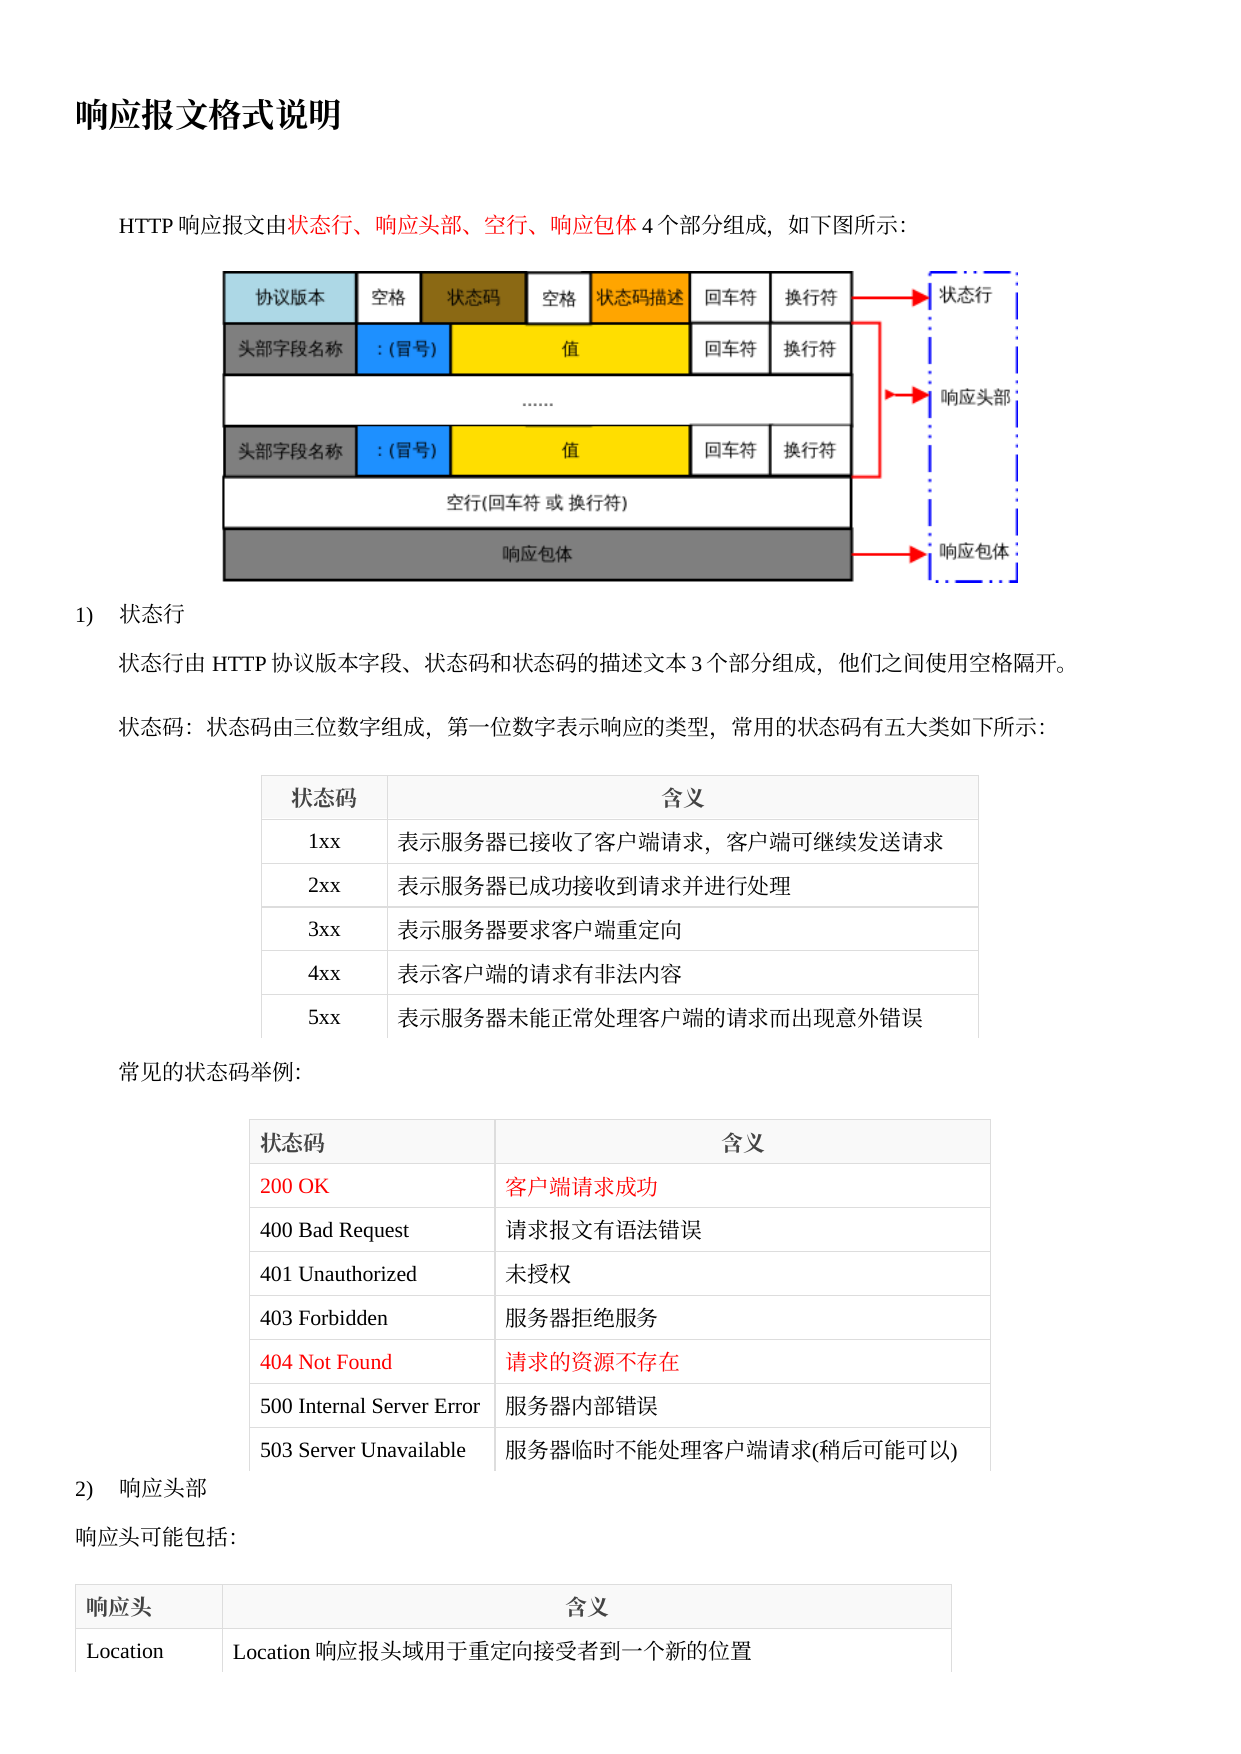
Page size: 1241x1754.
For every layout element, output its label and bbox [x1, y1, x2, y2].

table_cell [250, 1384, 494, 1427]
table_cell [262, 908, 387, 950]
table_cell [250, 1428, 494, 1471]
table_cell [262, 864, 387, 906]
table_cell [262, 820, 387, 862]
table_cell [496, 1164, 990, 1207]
picture [222, 271, 1018, 583]
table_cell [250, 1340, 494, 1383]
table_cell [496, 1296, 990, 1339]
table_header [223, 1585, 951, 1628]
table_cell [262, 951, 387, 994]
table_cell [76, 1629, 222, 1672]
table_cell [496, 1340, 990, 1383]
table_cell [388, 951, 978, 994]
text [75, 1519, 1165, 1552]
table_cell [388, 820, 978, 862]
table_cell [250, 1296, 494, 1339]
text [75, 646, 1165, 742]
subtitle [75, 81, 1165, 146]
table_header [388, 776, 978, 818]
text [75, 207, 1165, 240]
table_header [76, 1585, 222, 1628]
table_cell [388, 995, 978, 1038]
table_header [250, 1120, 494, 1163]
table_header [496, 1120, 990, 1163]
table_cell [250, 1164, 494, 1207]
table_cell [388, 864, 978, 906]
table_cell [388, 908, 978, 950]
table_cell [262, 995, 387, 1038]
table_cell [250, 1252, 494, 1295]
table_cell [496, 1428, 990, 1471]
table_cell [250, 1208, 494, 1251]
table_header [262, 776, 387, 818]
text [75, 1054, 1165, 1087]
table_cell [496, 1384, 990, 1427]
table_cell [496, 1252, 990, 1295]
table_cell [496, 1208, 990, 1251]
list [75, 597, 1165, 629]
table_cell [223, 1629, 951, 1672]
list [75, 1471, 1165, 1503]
